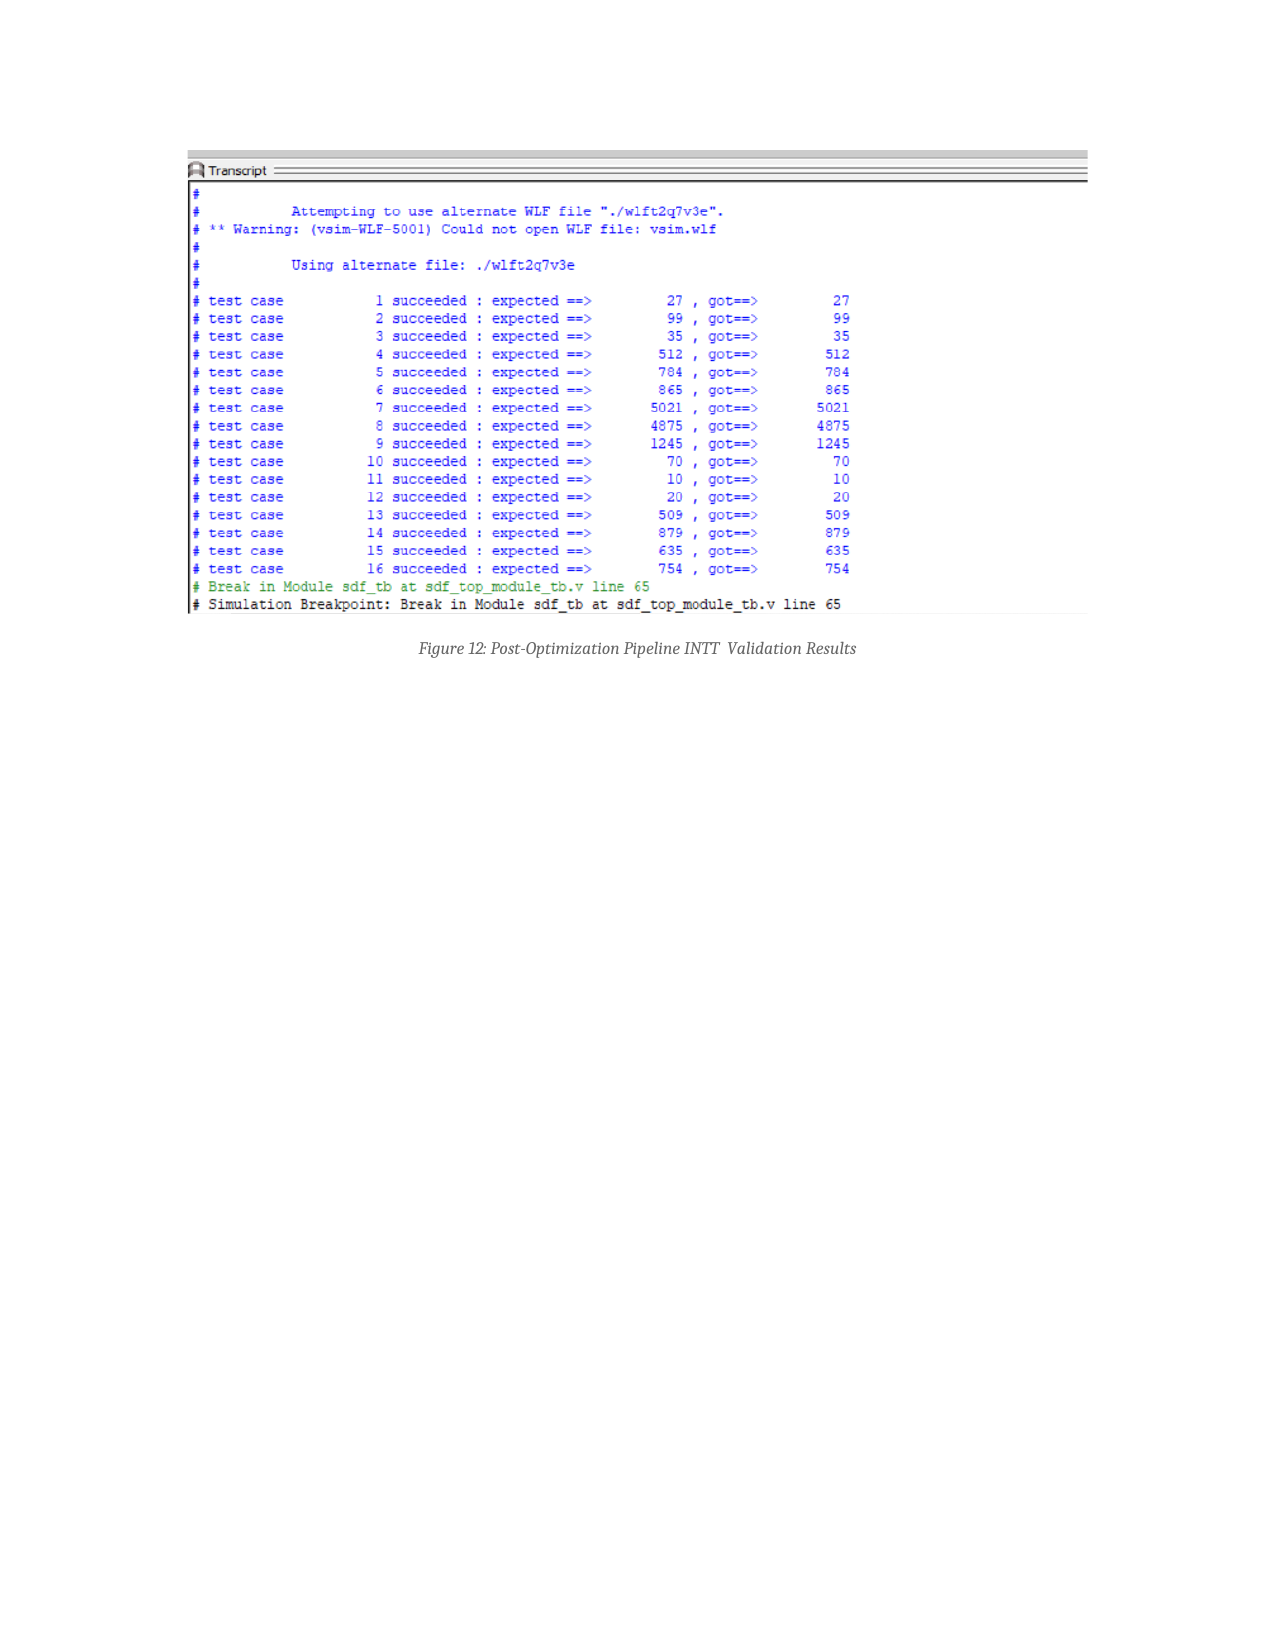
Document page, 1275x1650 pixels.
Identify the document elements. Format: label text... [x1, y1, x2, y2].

text Figure 12: Post-Optimization Pipeline INTT Validation Results [187, 638, 1087, 659]
picture [187, 150, 1088, 614]
